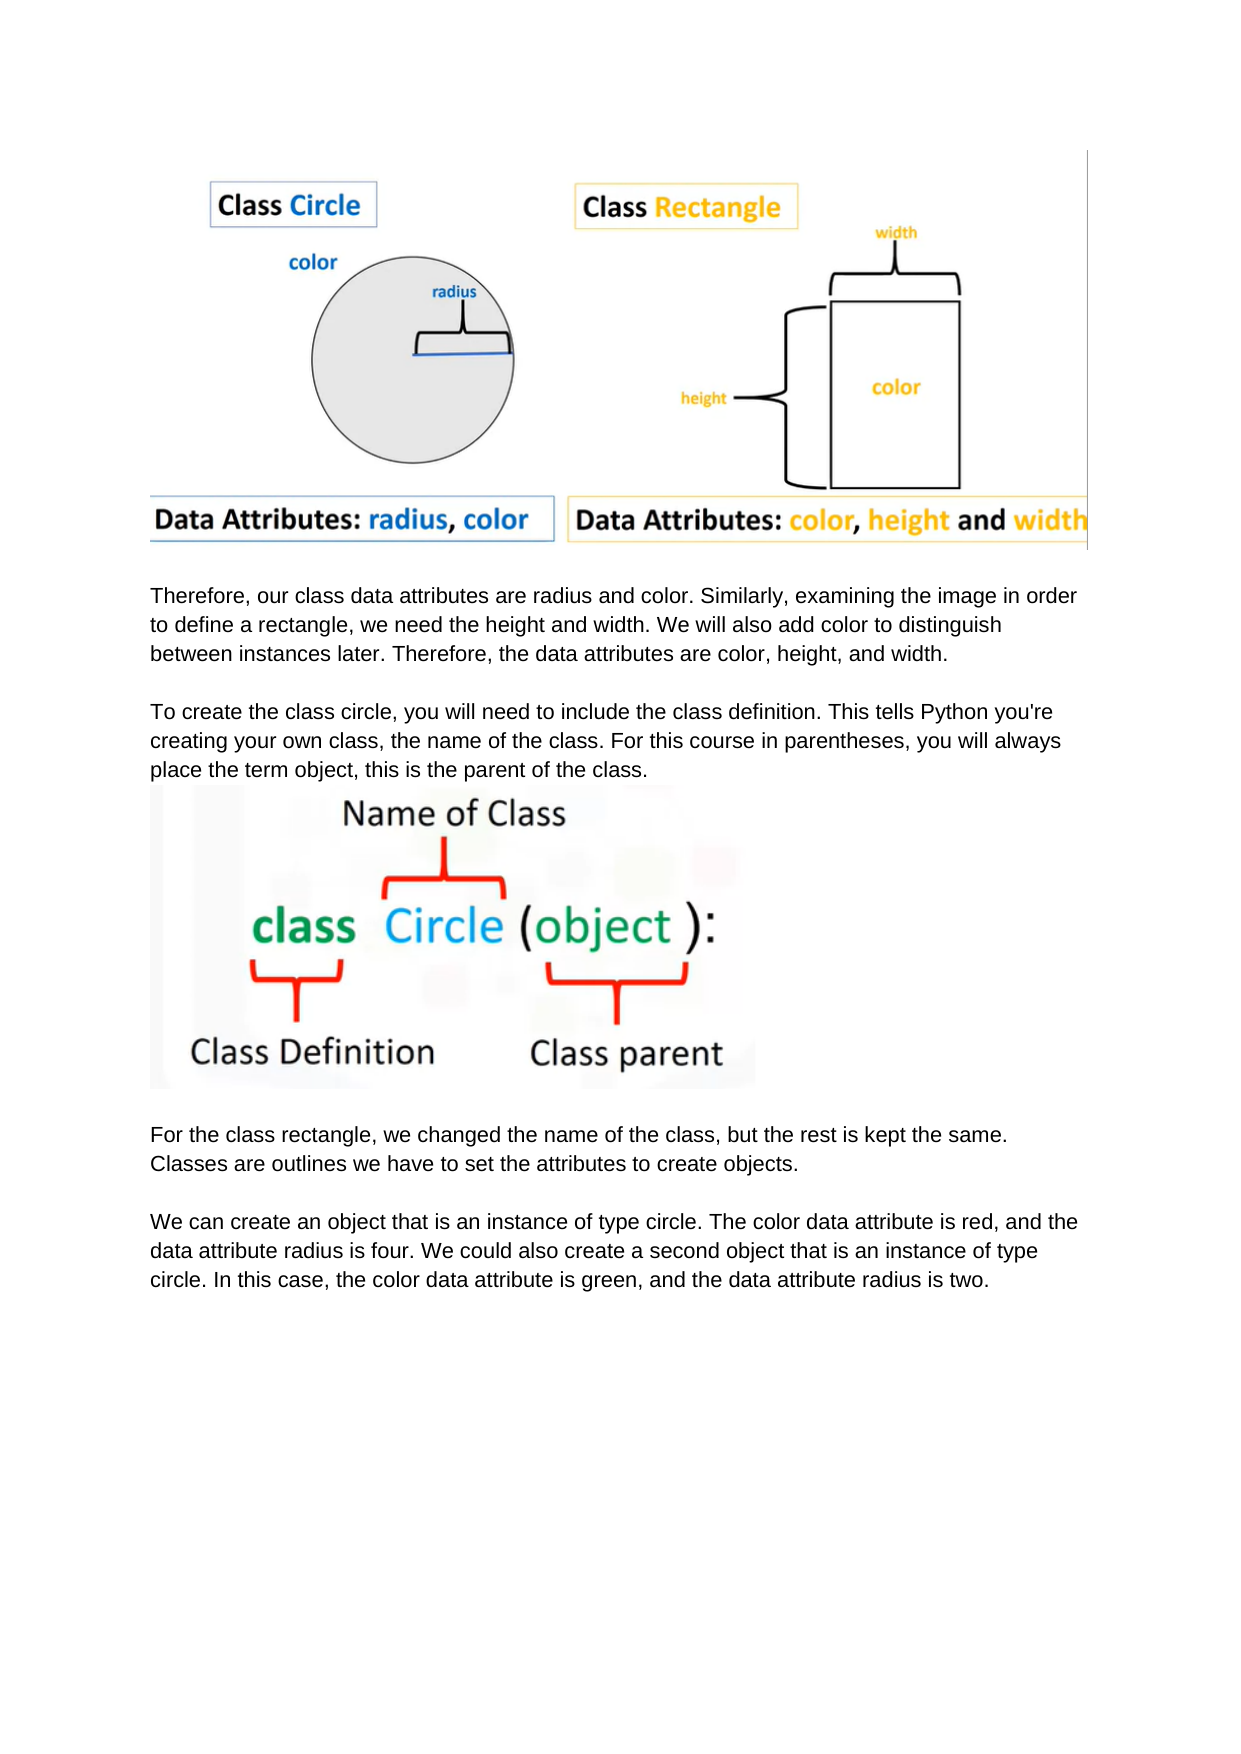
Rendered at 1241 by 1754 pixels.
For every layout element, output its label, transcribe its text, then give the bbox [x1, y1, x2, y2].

picture [150, 150, 1091, 550]
text Therefore, our class data attributes are radius and color. Similarly, examining the image in order to define a rectangle, we need the height and width. We will also add color to distinguish between instances later. Therefore, the data attributes are color, height, and width. [150, 583, 1090, 666]
text For the class rectangle, we changed the name of the class, but the rest is kept the same. Classes are outlines we have to set the attributes to create objects. [150, 1122, 1090, 1176]
text We can create an object that is an instance of type circle. The color data attribute is red, and the data attribute radius is four. We could also create a second object that is an instance of type circle. In this case, the color data attribute is green, and the data attribute radius is two. [150, 1208, 1090, 1292]
picture [150, 785, 756, 1089]
text To create the class circle, you will need to include the class definition. This tells Python you're creating your own class, the name of the class. For this course in parentheses, you will always place the term object, this is the parent of the class. [150, 699, 1090, 782]
